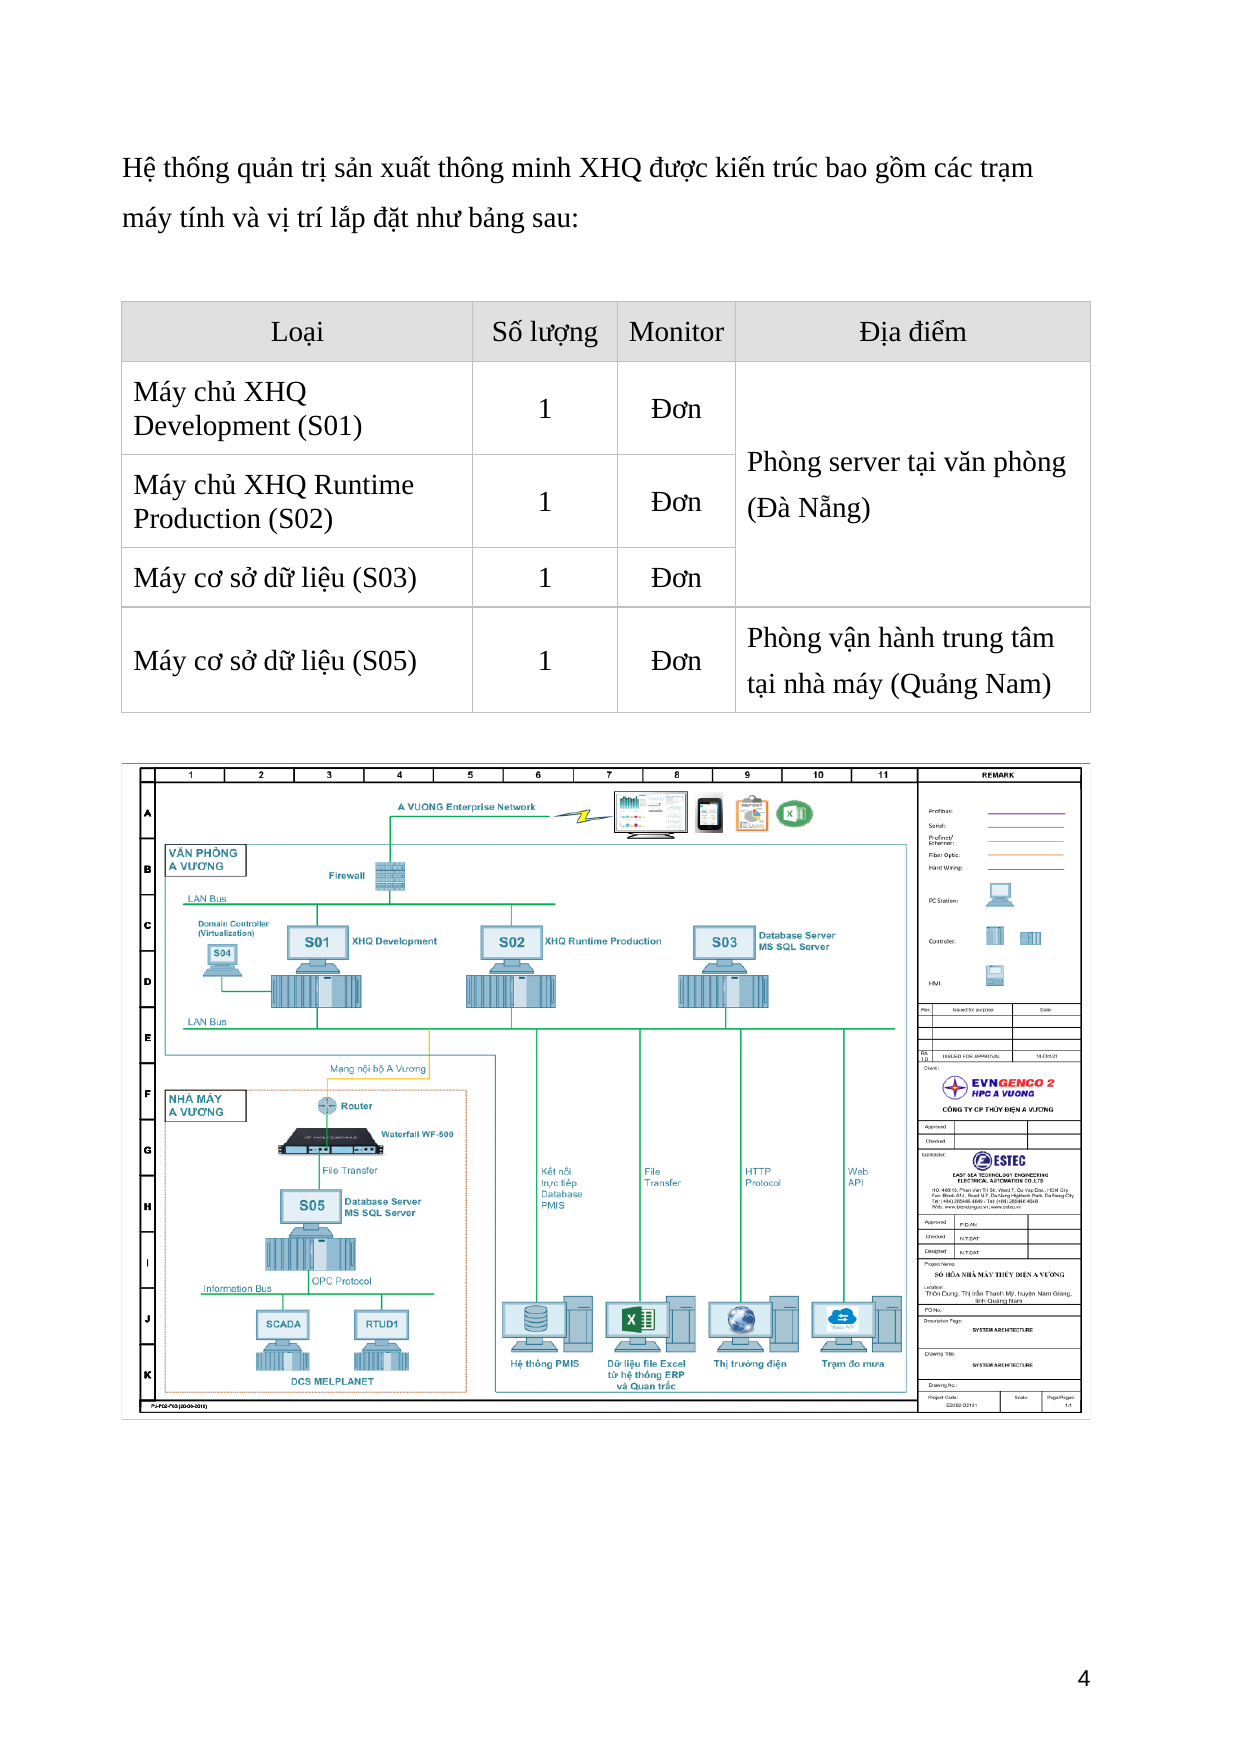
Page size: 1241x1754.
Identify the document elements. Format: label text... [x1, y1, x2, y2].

table_cell Đơn [618, 548, 735, 606]
table_cell 1 [473, 608, 617, 712]
table_cell Phòng vận hành trung tâm tại nhà máy (Quảng Nam) [736, 608, 1090, 712]
table_cell 1 [473, 455, 617, 547]
table_header Địa điểm [736, 302, 1090, 361]
picture [121, 763, 1091, 1420]
table_cell 1 [473, 548, 617, 606]
table_cell Đơn [618, 608, 735, 712]
table_cell 1 [473, 362, 617, 454]
table_header Loại [122, 302, 472, 361]
table_cell Đơn [618, 362, 735, 454]
table_cell Máy chủ XHQ Runtime Production (S02) [122, 455, 472, 547]
table_cell Máy chủ XHQ Development (S01) [122, 362, 472, 454]
table_header Số lượng [473, 302, 617, 361]
table_cell Máy cơ sở dữ liệu (S05) [122, 608, 472, 712]
table_cell Đơn [618, 455, 735, 547]
table_header Monitor [618, 302, 735, 361]
table_cell Máy cơ sở dữ liệu (S03) [122, 548, 472, 606]
text Hệ thống quản trị sản xuất thông minh XHQ được kiến trúc bao gồm các trạm máy tính và vị trí lắp đặt như bảng sau: [122, 150, 1090, 234]
table_cell Phòng server tại văn phòng (Đà Nẵng) [736, 362, 1090, 606]
